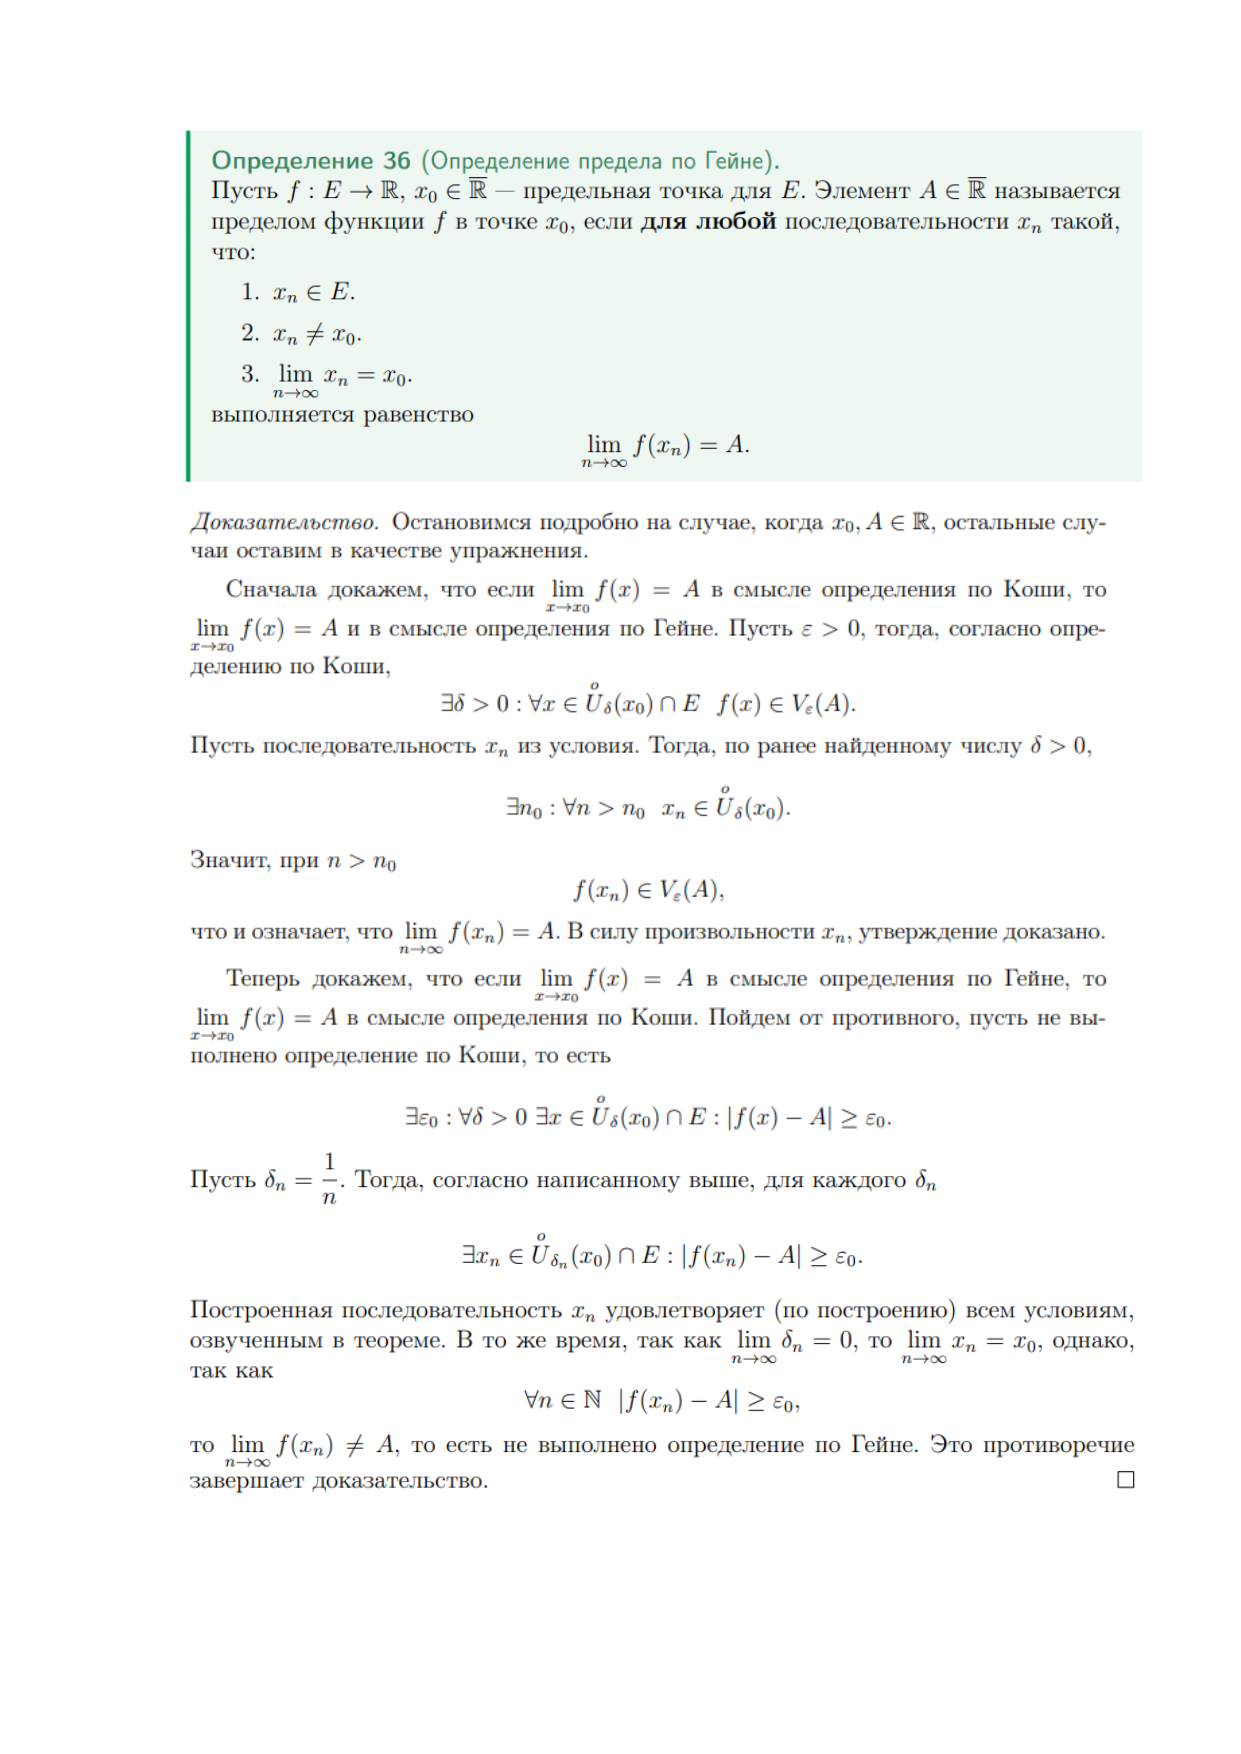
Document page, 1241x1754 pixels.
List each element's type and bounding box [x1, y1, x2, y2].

picture [177, 489, 1152, 1134]
picture [177, 118, 1152, 487]
picture [177, 1136, 1152, 1500]
